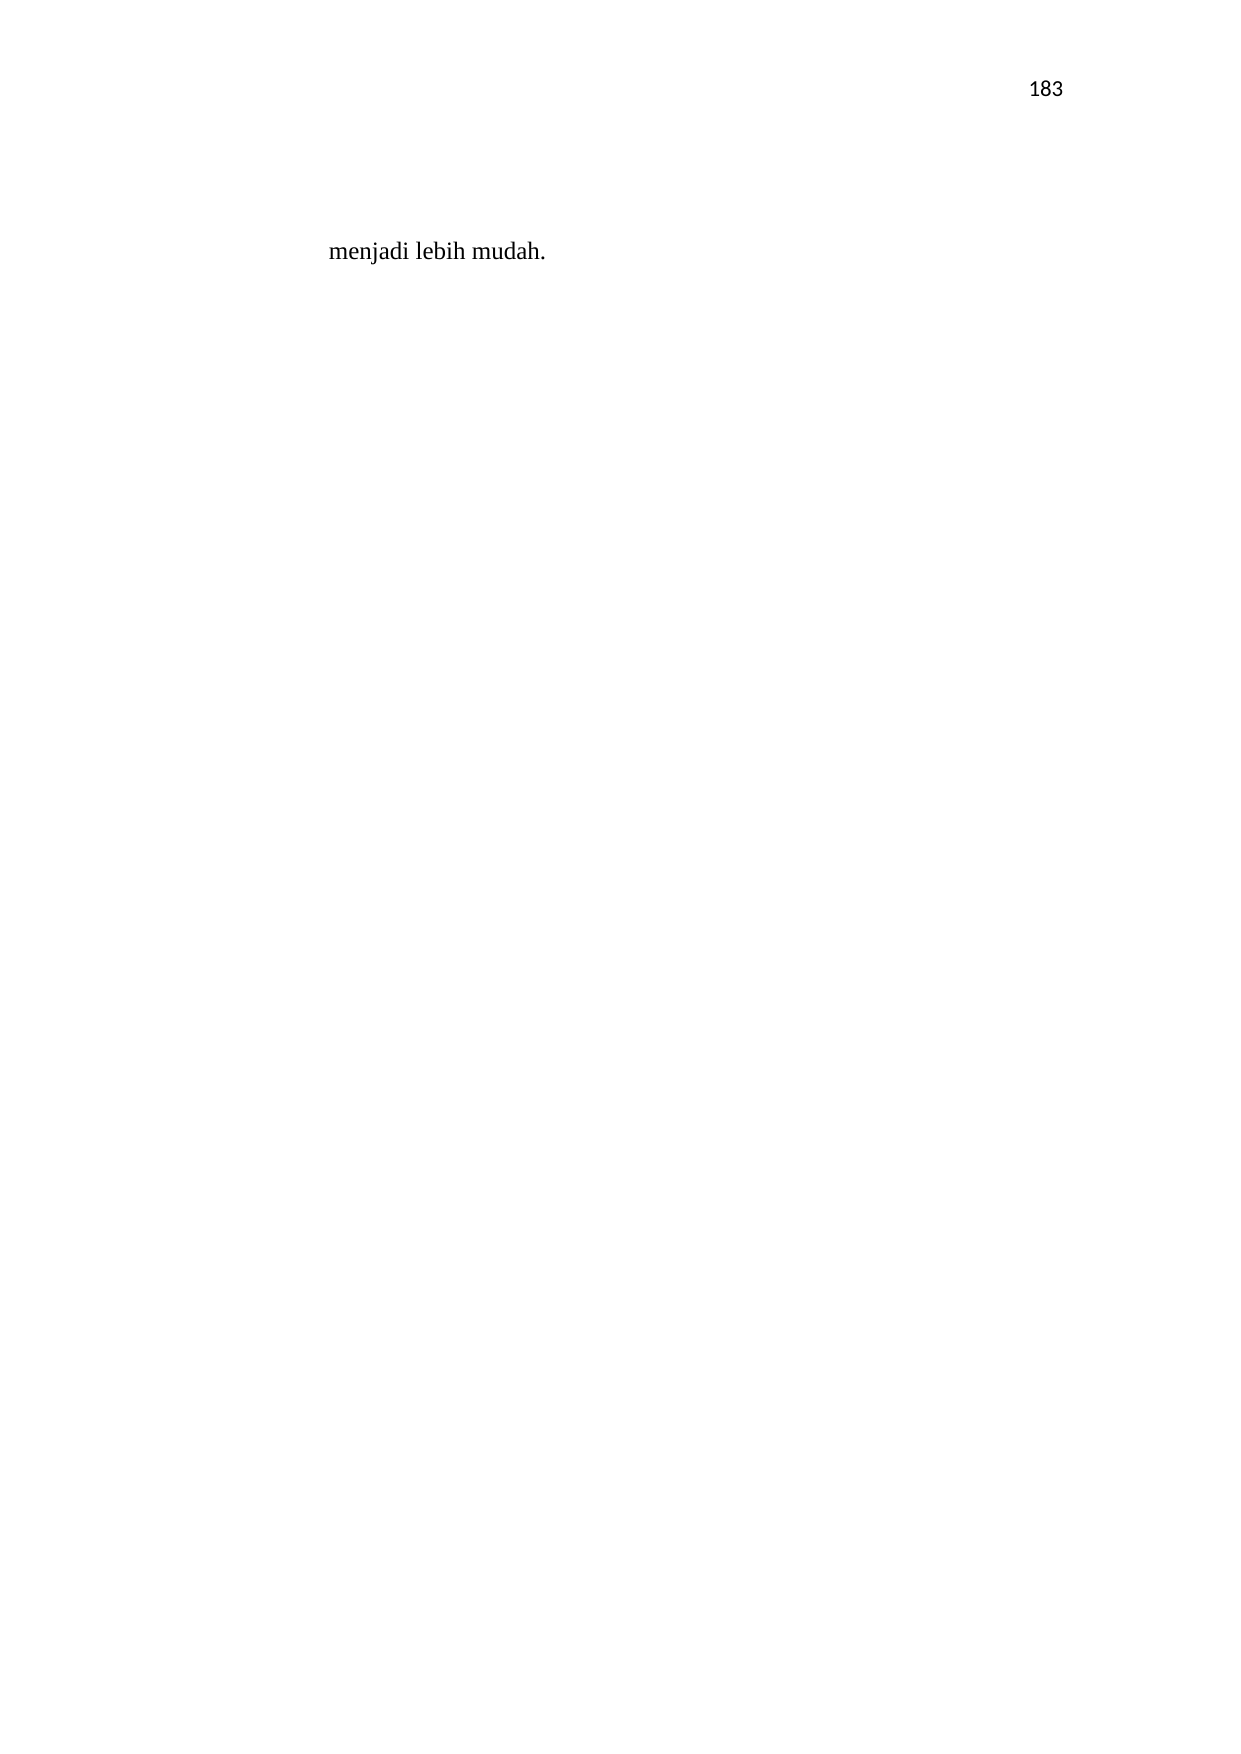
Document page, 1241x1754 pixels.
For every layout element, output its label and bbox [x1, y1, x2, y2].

list [295, 236, 1063, 265]
